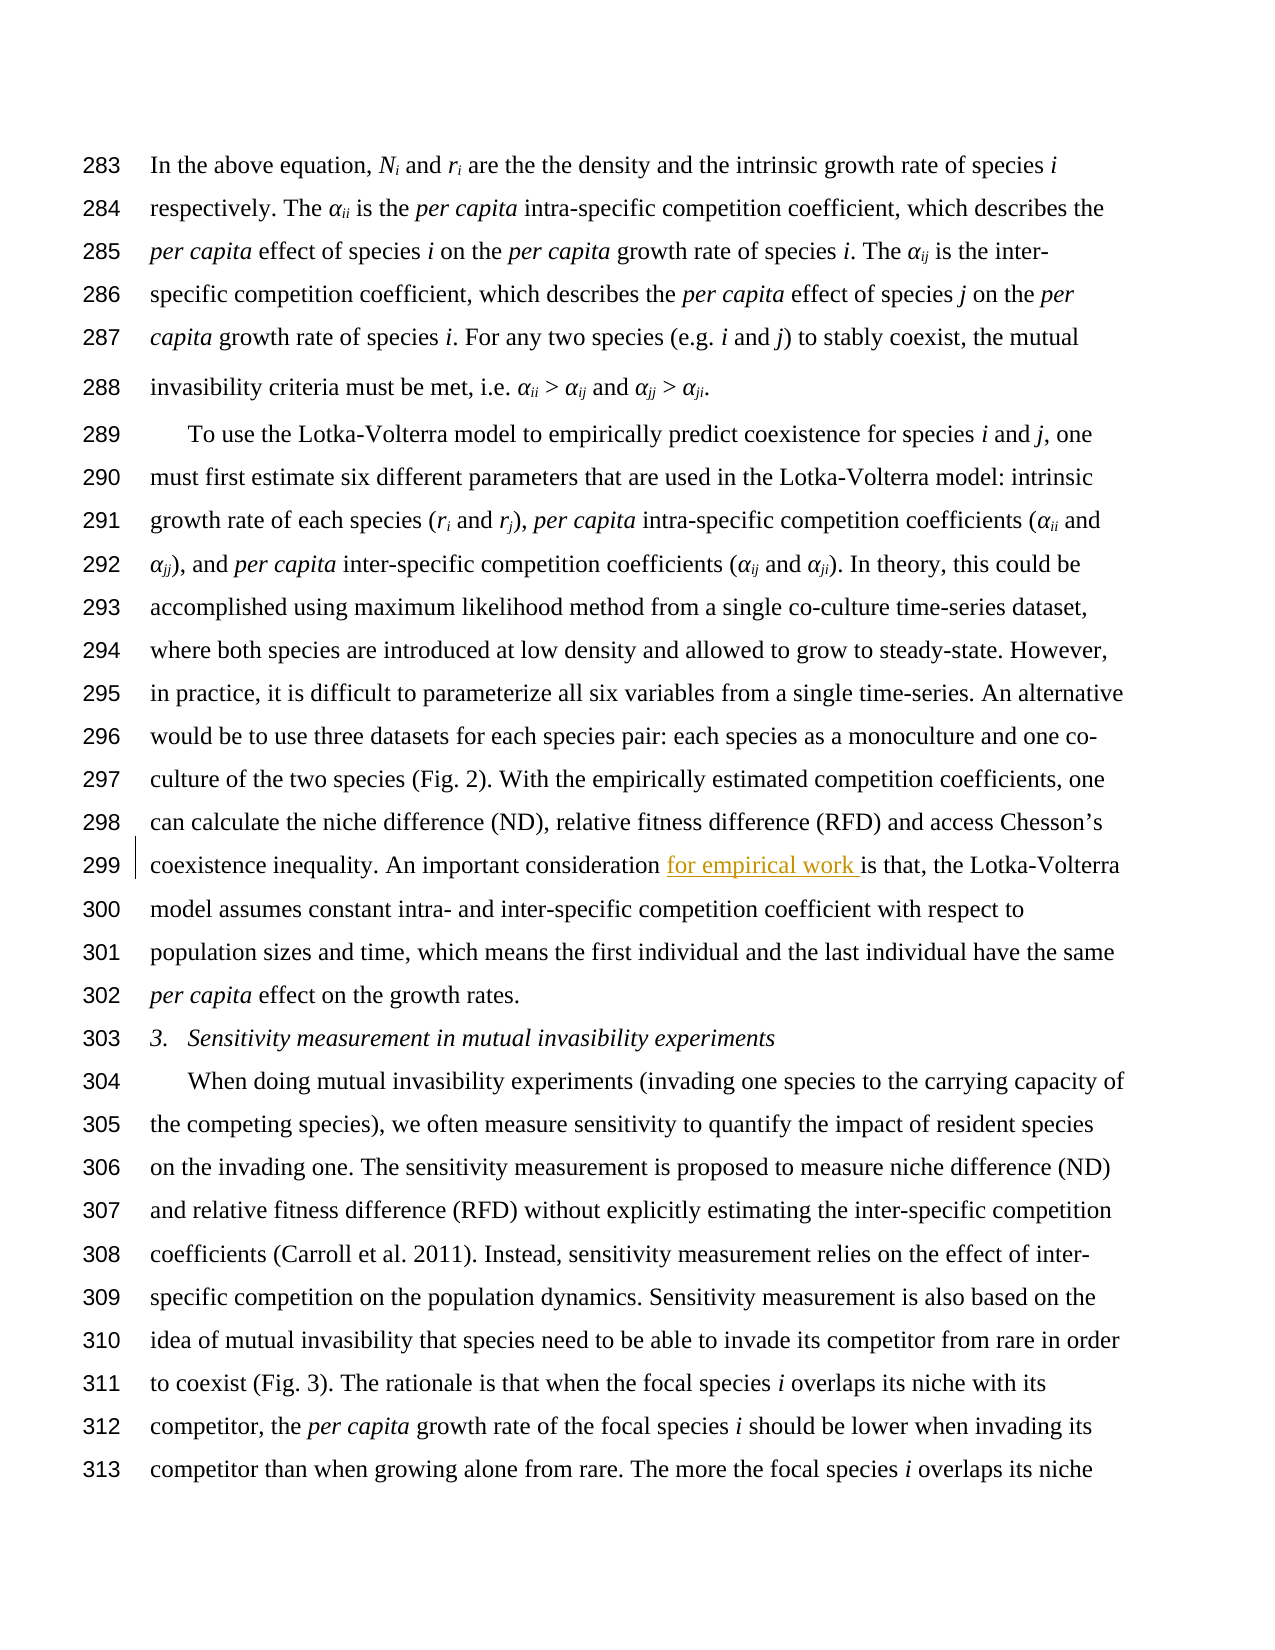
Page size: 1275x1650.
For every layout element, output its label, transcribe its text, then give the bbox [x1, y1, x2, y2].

list Sensitivity measurement in mutual invasibility experiments [150, 1023, 1125, 1052]
text In the above equation, Ni and ri are the the density and the intrinsic growth rate of species i respectively. The αii is the per capita intra-specific competition coefficient, which describes the per capita effect of species i on the per capita growth rate of species i. The αij is the inter-specific competition coefficient, which describes the per capita effect of species j on the per capita growth rate of species i. For any two species (e.g. i and j) to stably coexist, the mutual invasibility criteria must be met, i.e. αii > αij and αjj > αji. [150, 150, 1125, 402]
text To use the Lotka-Volterra model to empirically predict coexistence for species i and j, one must first estimate six different parameters that are used in the Lotka-Volterra model: intrinsic growth rate of each species (ri and rj), per capita intra-specific competition coefficients (αii and αjj), and per capita inter-specific competition coefficients (αij and αji). In theory, this could be accomplished using maximum likelihood method from a single co-culture time-series dataset, where both species are introduced at low density and allowed to grow to steady-state. However, in practice, it is difficult to parameterize all six variables from a single time-series. An alternative would be to use three datasets for each species pair: each species as a monoculture and one co-culture of the two species (Fig. 2). With the empirically estimated competition coefficients, one can calculate the niche difference (ND), relative fitness difference (RFD) and access Chesson’s coexistence inequality. An important consideration is that, the Lotka-Volterra model assumes constant intra- and inter-specific competition coefficient with respect to population sizes and time, which means the first individual and the last individual have the same per capita effect on the growth rates. [150, 419, 1125, 1009]
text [150, 1066, 1125, 1483]
